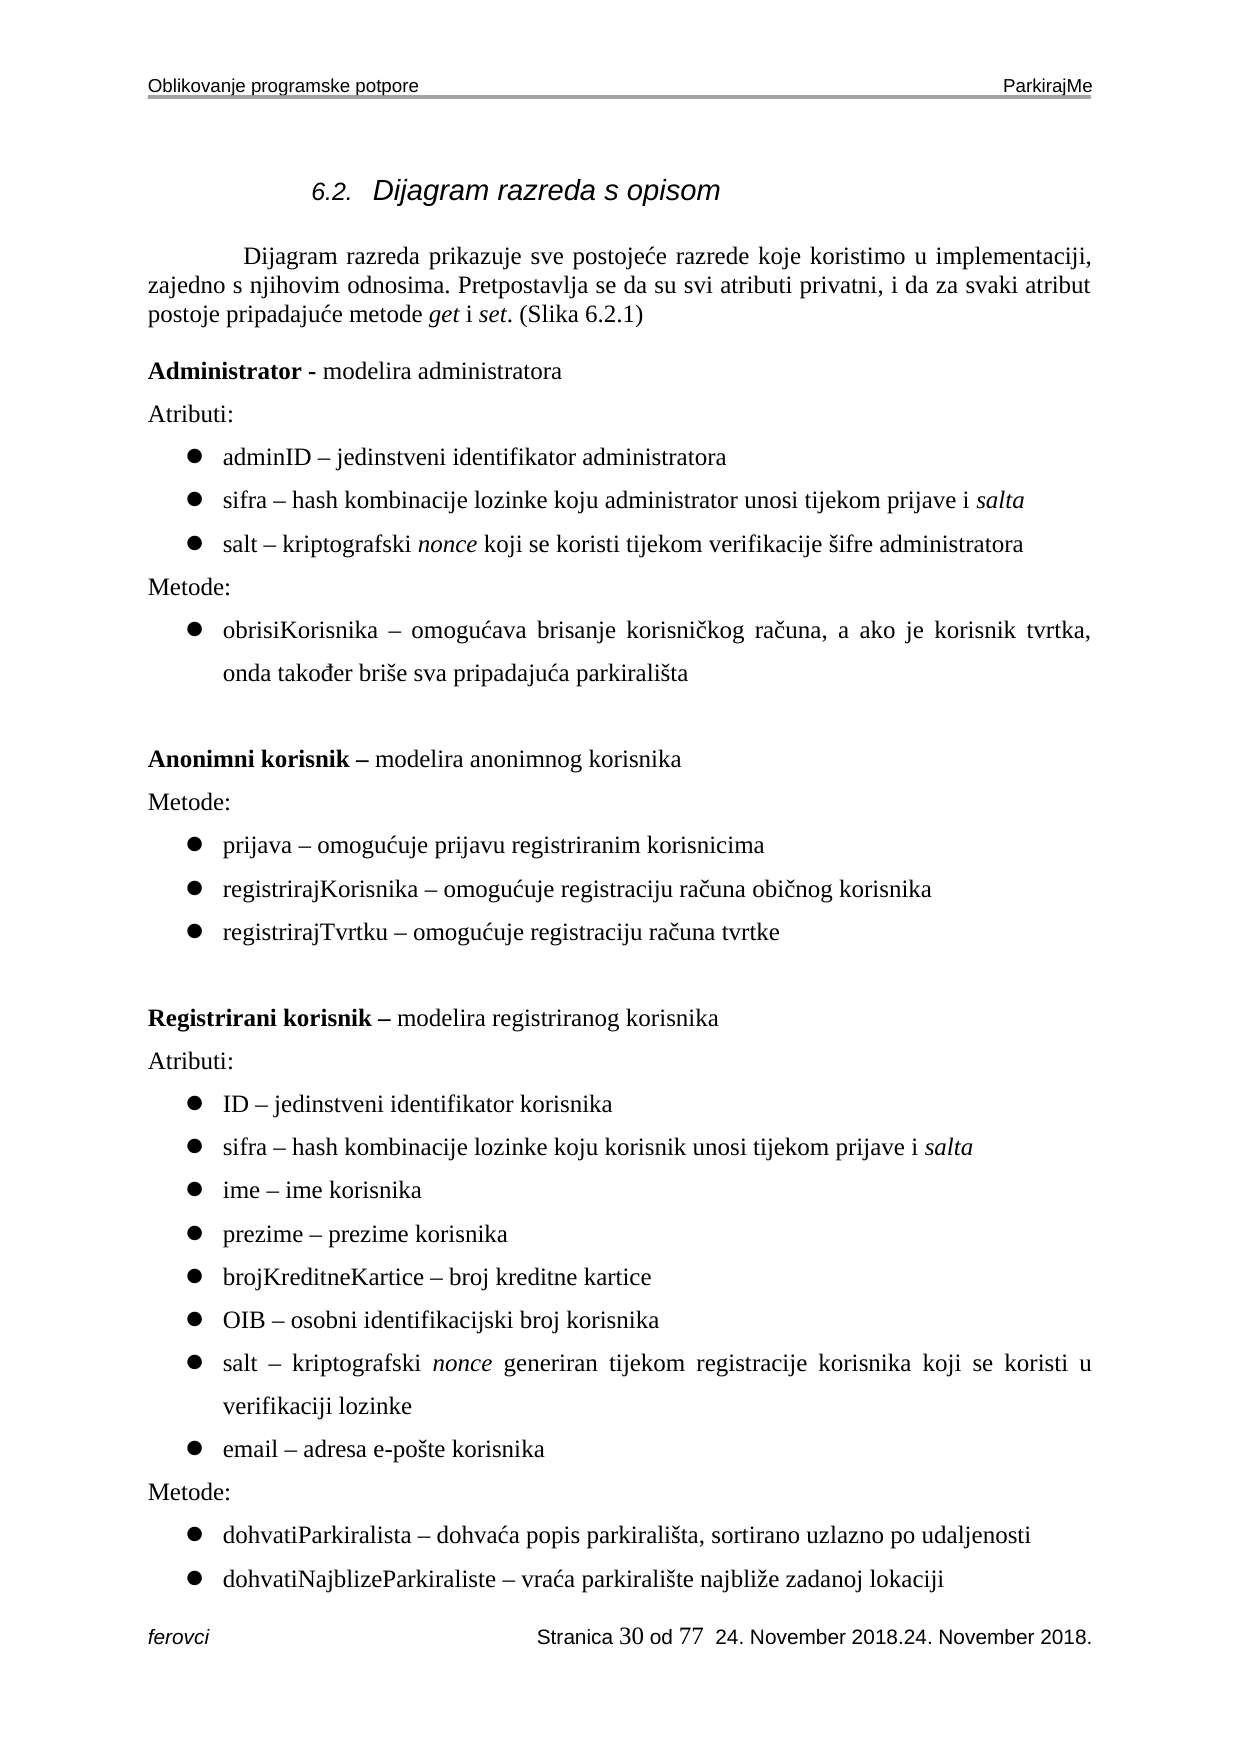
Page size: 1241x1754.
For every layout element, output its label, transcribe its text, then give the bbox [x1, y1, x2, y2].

list registrirajKorisnika – omogućuje registraciju računa običnog korisnika [185, 874, 1093, 902]
picture [147, 95, 1092, 99]
list salt – kriptografski nonce koji se koristi tijekom verifikacije šifre administratora [185, 529, 1093, 557]
list prezime – prezime korisnika [185, 1219, 1093, 1247]
list brojKreditneKartice – broj kreditne kartice [185, 1262, 1093, 1291]
text Registrirani korisnik – modelira registriranog korisnika [148, 1003, 1093, 1032]
list salt – kriptografski nonce generiran tijekom registracije korisnika koji se koristi u verifikaciji lozinke [185, 1348, 1093, 1420]
list dohvatiNajblizeParkiraliste – vraća parkiralište najbliže zadanoj lokaciji [185, 1564, 1093, 1592]
list sifra – hash kombinacije lozinke koju administrator unosi tijekom prijave i salta [185, 486, 1093, 514]
list dohvatiParkiralista – dohvaća popis parkirališta, sortirano uzlazno po udaljenosti [185, 1521, 1093, 1549]
subtitle Dijagram razreda s opisom [252, 173, 1093, 206]
text Anonimni korisnik – modelira anonimnog korisnika [148, 744, 1093, 773]
text Atributi: [148, 1046, 1093, 1075]
list ID – jedinstveni identifikator korisnika [185, 1089, 1093, 1118]
text Atributi: [148, 399, 1093, 428]
list ime – ime korisnika [185, 1176, 1093, 1204]
text Metode: [148, 572, 1093, 601]
list OIB – osobni identifikacijski broj korisnika [185, 1305, 1093, 1334]
list obrisiKorisnika – omogućava brisanje korisničkog računa, a ako je korisnik tvrtka, onda također briše sva pripadajuća parkirališta [185, 615, 1093, 687]
list sifra – hash kombinacije lozinke koju korisnik unosi tijekom prijave i salta [185, 1132, 1093, 1161]
text Metode: [148, 787, 1093, 816]
text Dijagram razreda prikazuje sve postojeće razrede koje koristimo u implementaciji, zajedno s njihovim odnosima. Pretpostavlja se da su svi atributi privatni, i da za svaki atribut postoje pripadajuće metode get i set. (Slika 6.2.1) [148, 212, 1093, 327]
list prijava – omogućuje prijavu registriranim korisnicima [185, 831, 1093, 859]
list adminID – jedinstveni identifikator administratora [185, 442, 1093, 471]
list email – adresa e-pošte korisnika [185, 1434, 1093, 1463]
list registrirajTvrtku – omogućuje registraciju računa tvrtke [185, 917, 1093, 946]
text Metode: [148, 1477, 1093, 1506]
text Administrator - modelira administratora [148, 356, 1093, 385]
